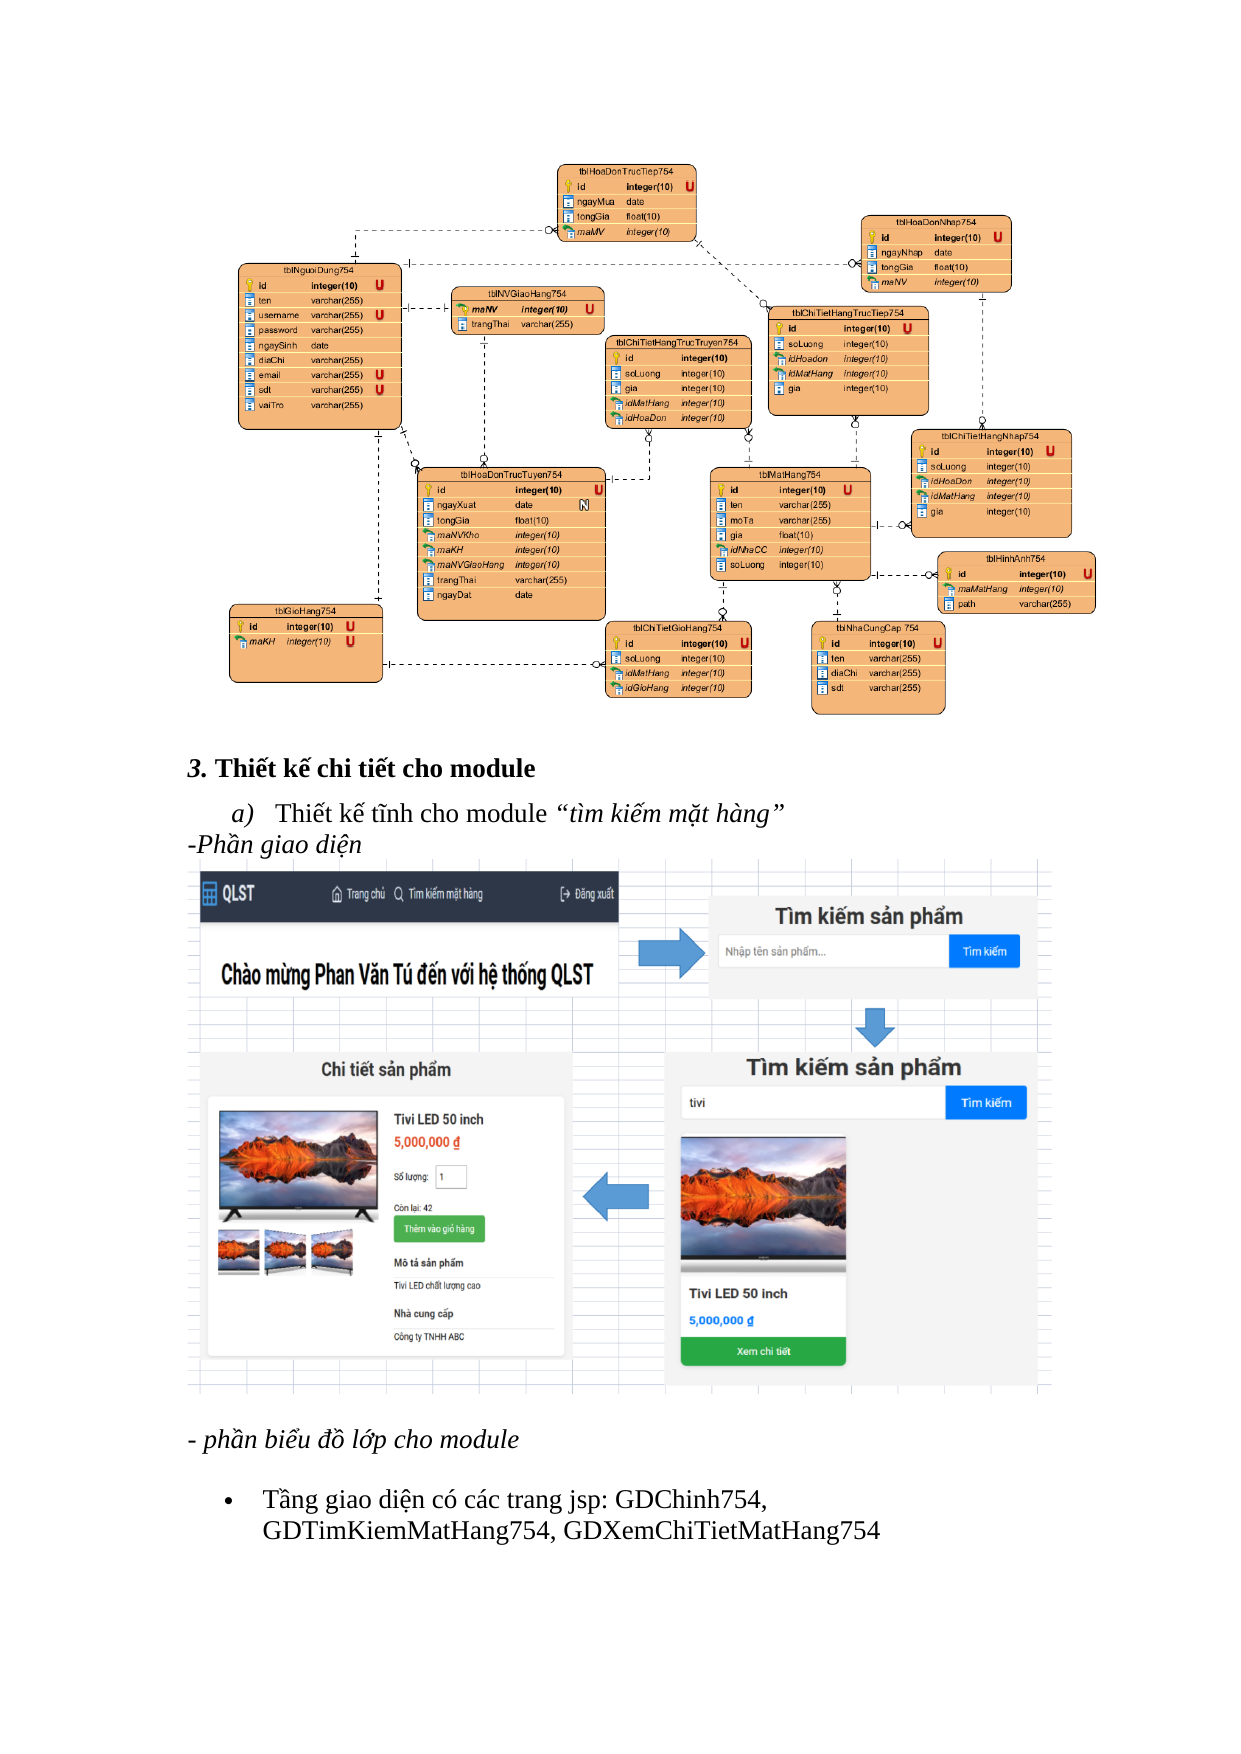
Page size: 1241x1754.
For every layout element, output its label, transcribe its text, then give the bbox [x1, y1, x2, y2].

subtitle Thiết kế chi tiết cho module [187, 752, 1053, 783]
list Tầng giao diện có các trang jsp: GDChinh754, GDTimKiemMatHang754, GDXemChiTietMatHang754 [225, 1483, 1053, 1546]
list Thiết kế tĩnh cho module “tìm kiếm mặt hàng” [231, 797, 1053, 829]
picture [187, 859, 1052, 1394]
list - phần biểu đồ lớp cho module [187, 1423, 1053, 1454]
list -Phần giao diện [187, 829, 1053, 860]
picture [187, 150, 1108, 723]
